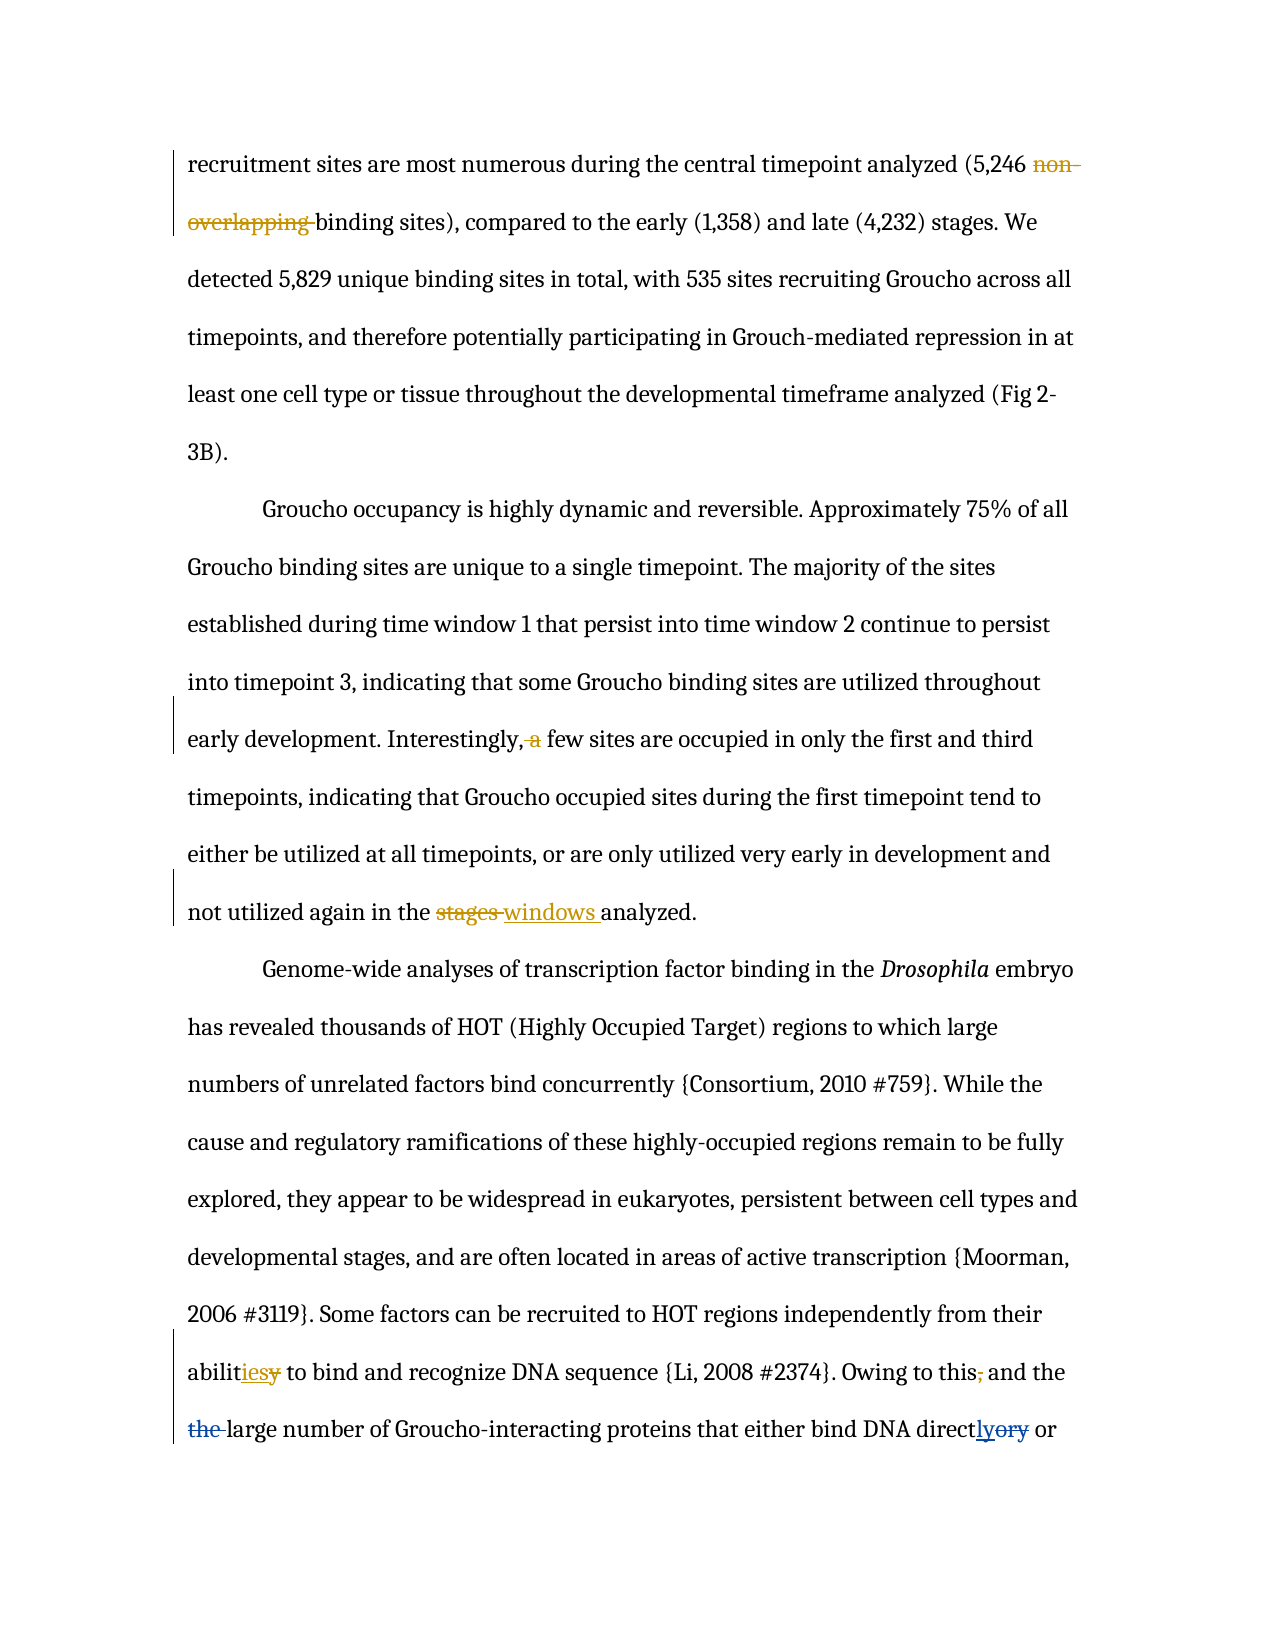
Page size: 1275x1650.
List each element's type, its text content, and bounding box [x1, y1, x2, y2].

text Groucho occupancy is highly dynamic and reversible. Approximately 75% of all Groucho binding sites are unique to a single timepoint. The majority of the sites established during time window 1 that persist into time window 2 continue to persist into timepoint 3, indicating that some Groucho binding sites are utilized throughout early development. Interestingly, few sites are occupied in only the first and third timepoints, indicating that Groucho occupied sites during the first timepoint tend to either be utilized at all timepoints, or are only utilized very early in development and not utilized again in the analyzed. [187, 495, 1087, 926]
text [187, 150, 1087, 466]
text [187, 955, 1087, 1444]
